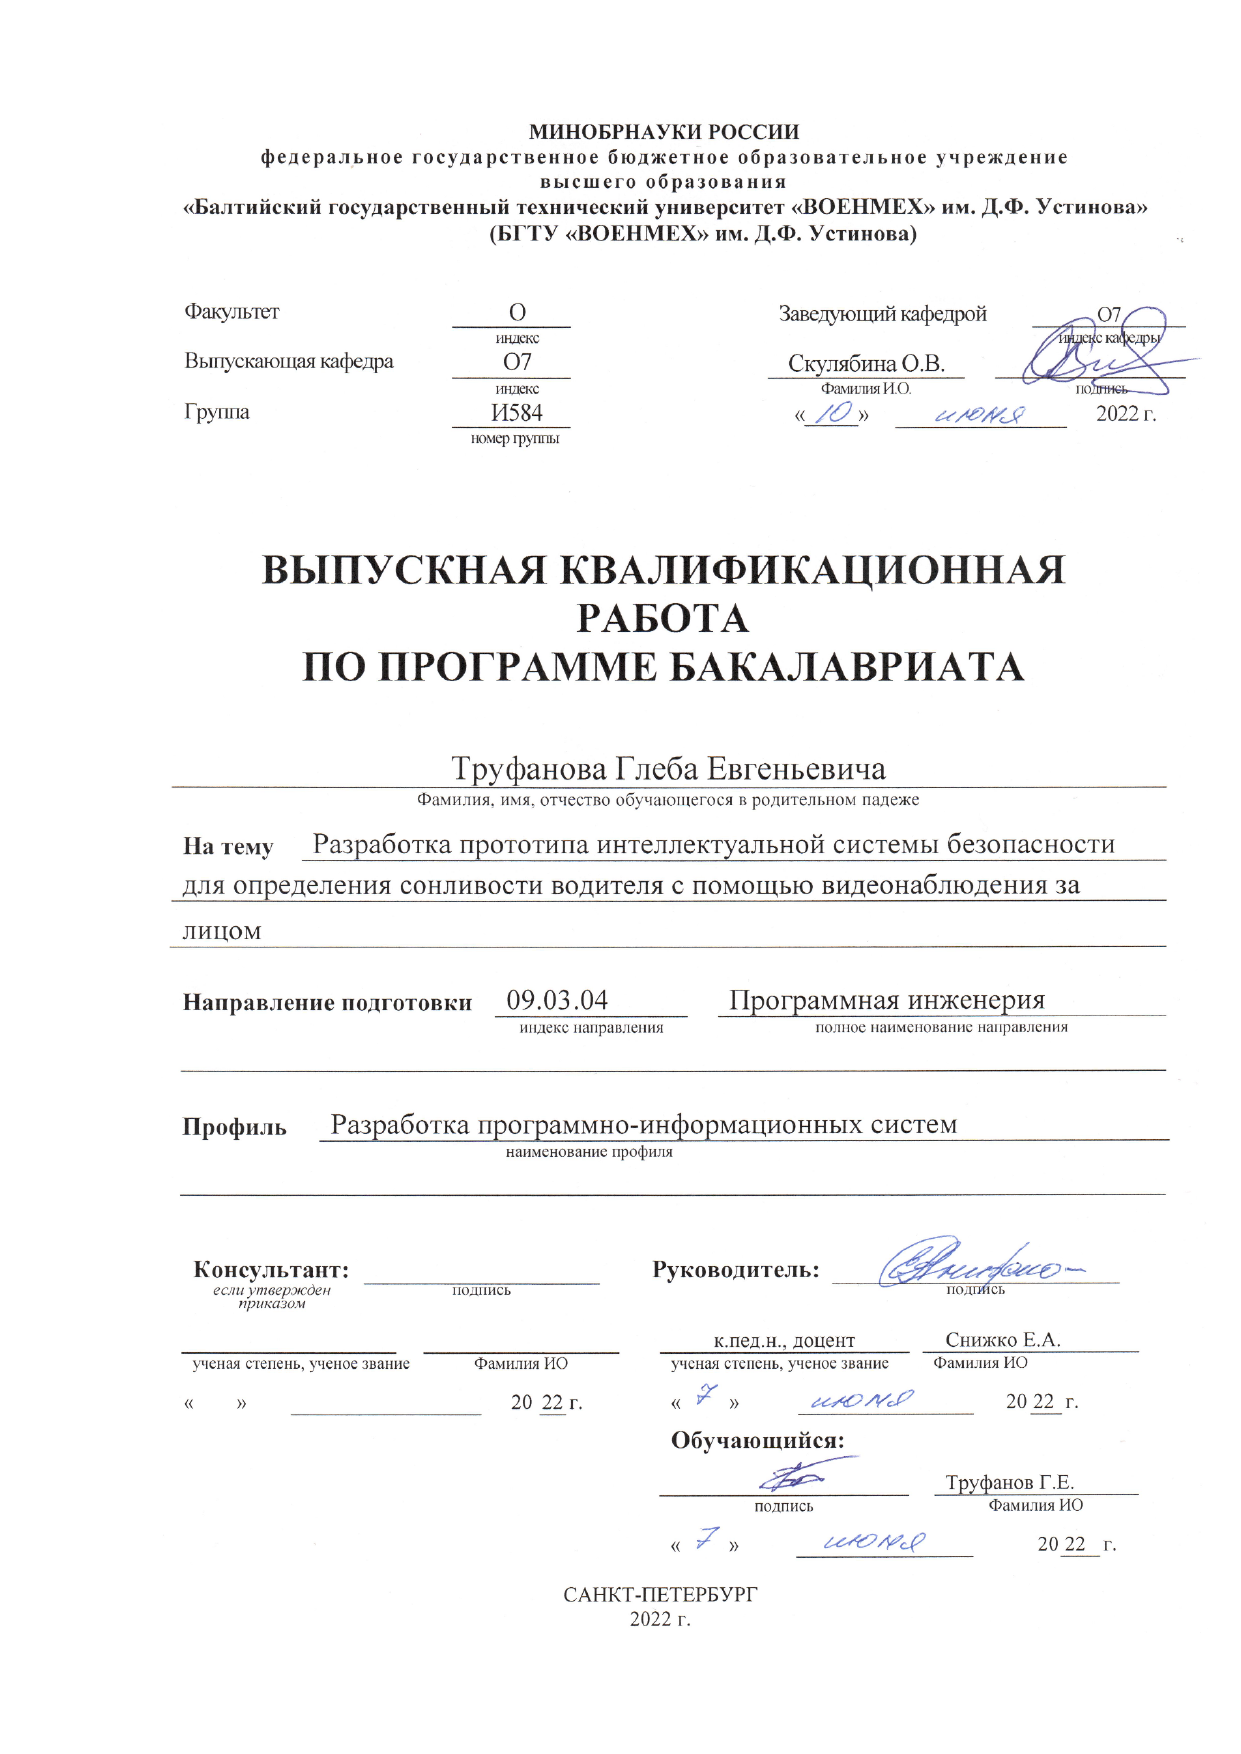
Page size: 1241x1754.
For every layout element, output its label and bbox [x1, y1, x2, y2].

picture [160, 118, 1209, 1634]
